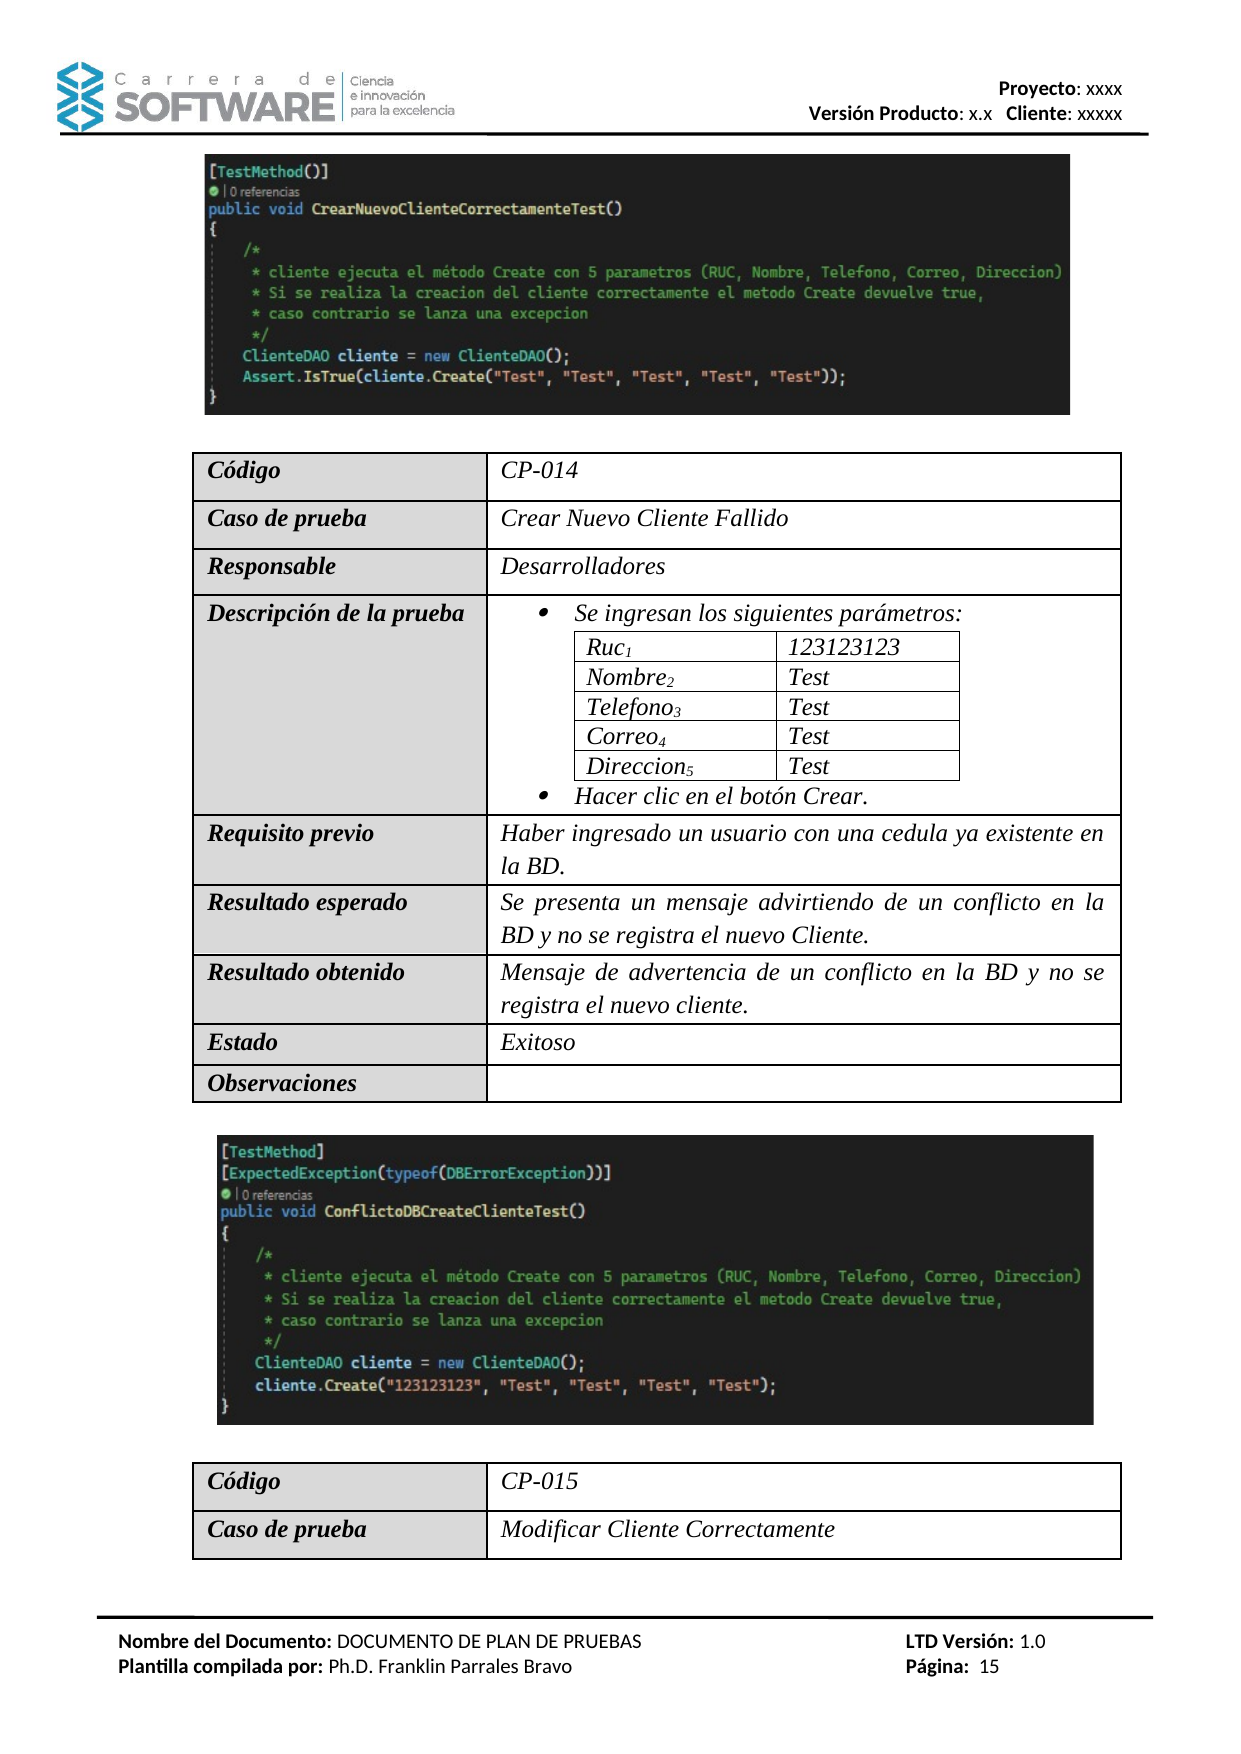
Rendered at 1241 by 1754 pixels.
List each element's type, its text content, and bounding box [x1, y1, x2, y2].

table_cell Estado [194, 1025, 486, 1064]
table_cell Descripción de la prueba [194, 596, 486, 814]
table_cell Modificar Cliente Correctamente [488, 1512, 1120, 1558]
table_cell Haber ingresado un usuario con una cedula ya existente en la BD. [488, 816, 1120, 884]
table_cell Exitoso [488, 1025, 1120, 1064]
table_cell [488, 1066, 1120, 1101]
table_cell Caso de prueba [194, 1512, 486, 1558]
table_cell Se ingresan los siguientes parámetros: Hacer clic en el botón Crear. [488, 596, 1120, 814]
table_header Código [194, 1464, 486, 1510]
table_cell Caso de prueba [194, 502, 486, 548]
table_cell Requisito previo [194, 816, 486, 884]
table_header CP-014 [488, 454, 1120, 500]
table_cell Mensaje de advertencia de un conflicto en la BD y no se registra el nuevo cliente. [488, 956, 1120, 1023]
table_header Código [194, 454, 486, 500]
picture [46, 46, 1071, 415]
picture [217, 1135, 1094, 1425]
table_cell Desarrolladores [488, 550, 1120, 594]
table_cell Resultado obtenido [194, 956, 486, 1023]
table_cell Crear Nuevo Cliente Fallido [488, 502, 1120, 548]
table_header CP-015 [488, 1464, 1120, 1510]
table_cell Responsable [194, 550, 486, 594]
table_cell Observaciones [194, 1066, 486, 1101]
table_cell Resultado esperado [194, 886, 486, 953]
table_cell Se presenta un mensaje advirtiendo de un conflicto en la BD y no se registra el nuevo Cliente. [488, 886, 1120, 953]
